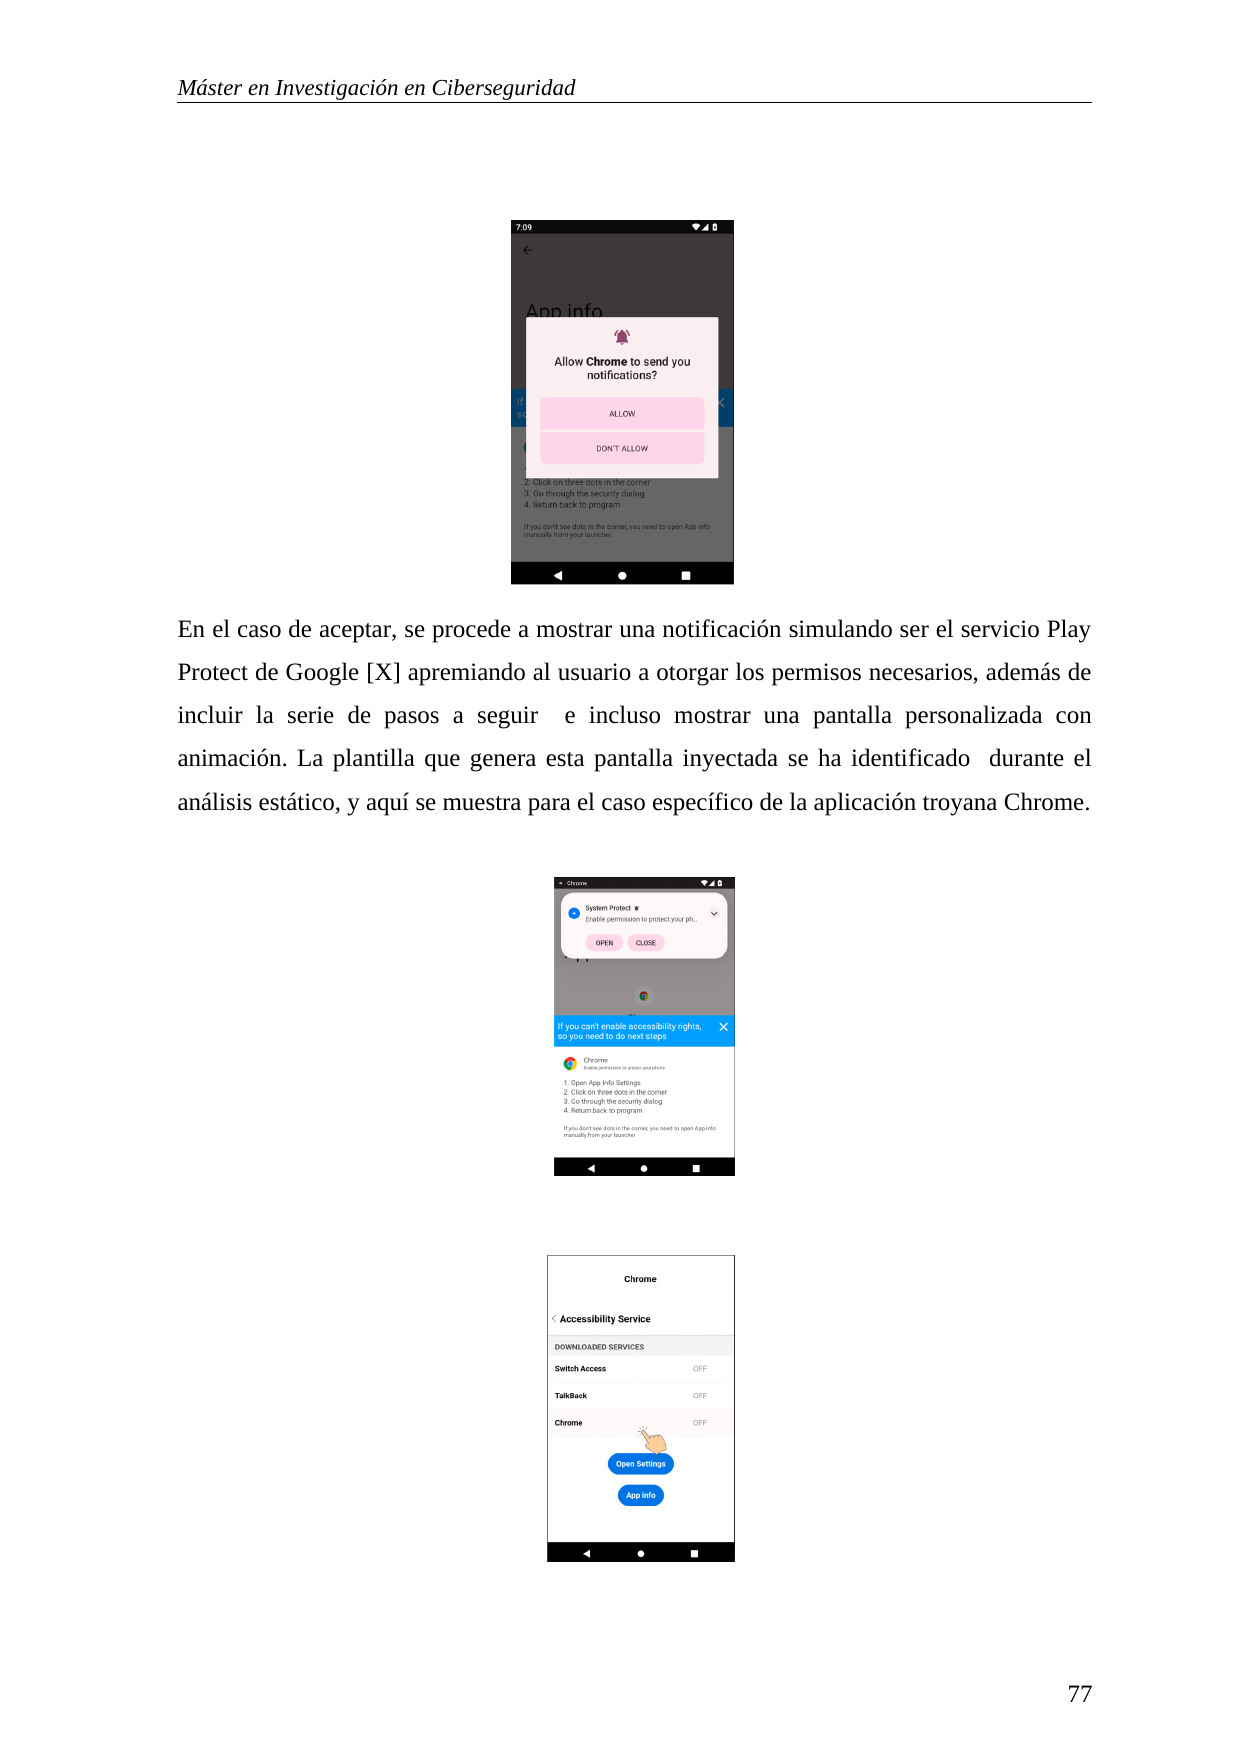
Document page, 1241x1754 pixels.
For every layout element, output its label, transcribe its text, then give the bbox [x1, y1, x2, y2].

picture [546, 1254, 735, 1562]
picture [511, 220, 734, 586]
text En el caso de aceptar, se procede a mostrar una notificación simulando ser el servicio Play Protect de Google [X] apremiando al usuario a otorgar los permisos necesarios, además de incluir la serie de pasos a seguir e incluso mostrar una pantalla personalizada con animación. La plantilla que genera esta pantalla inyectada se ha identificado durante el análisis estático, y aquí se muestra para el caso específico de la aplicación troyana Chrome. [177, 220, 1092, 815]
picture [551, 877, 735, 1176]
